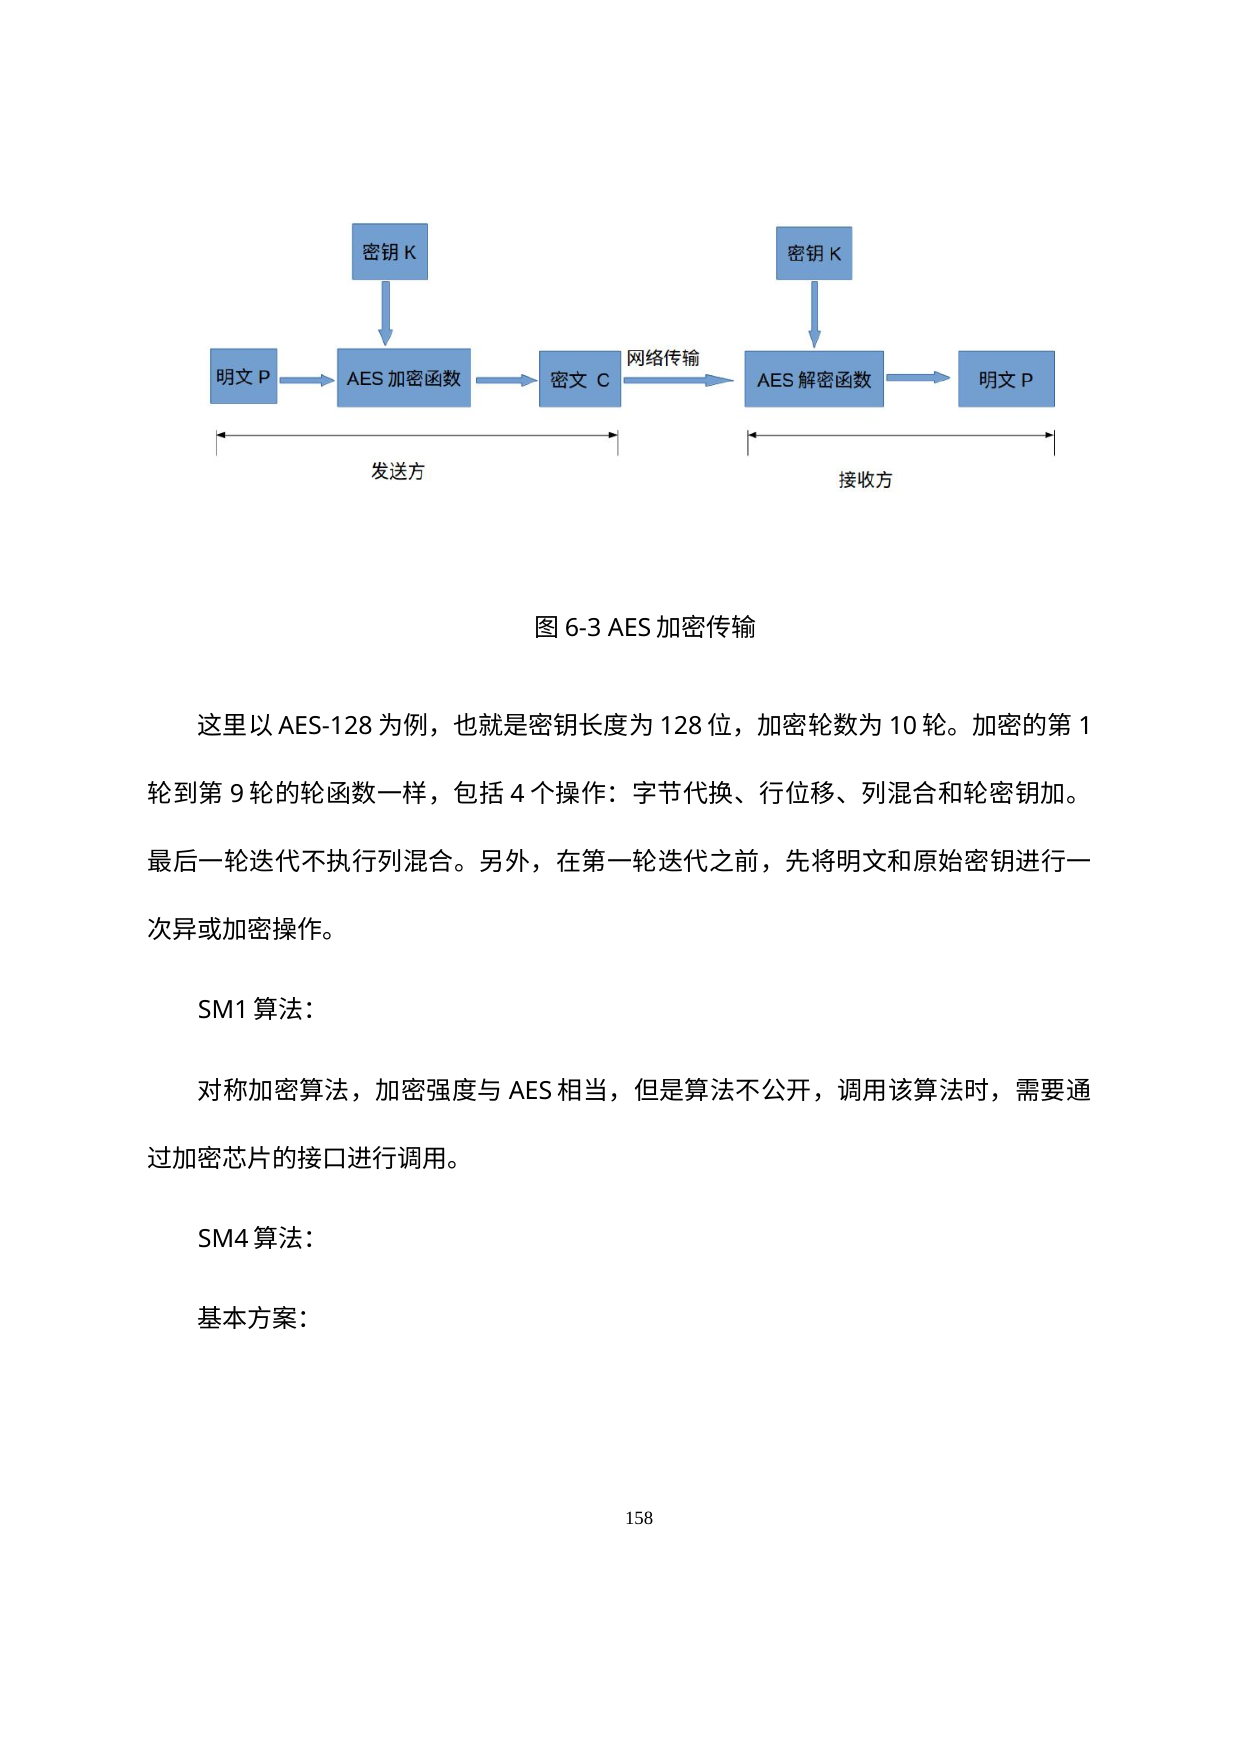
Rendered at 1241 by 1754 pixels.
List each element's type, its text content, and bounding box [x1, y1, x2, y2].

text SM4算法： [148, 1203, 1092, 1271]
text 基本方案： [148, 1283, 1092, 1351]
picture [197, 190, 1086, 552]
text 这里以AES-128为例，也就是密钥长度为128位，加密轮数为10轮。加密的第1轮到第9轮的轮函数一样，包括4个操作：字节代换、行位移、列混合和轮密钥加。最后一轮迭代不执行列混合。另外，在第一轮迭代之前，先将明文和原始密钥进行一次异或加密操作。 [148, 690, 1092, 961]
text 图 6-3 AES加密传输 [148, 591, 1092, 659]
text SM1算法： [148, 974, 1092, 1042]
text 对称加密算法，加密强度与AES相当，但是算法不公开，调用该算法时，需要通过加密芯片的接口进行调用。 [148, 1054, 1092, 1190]
